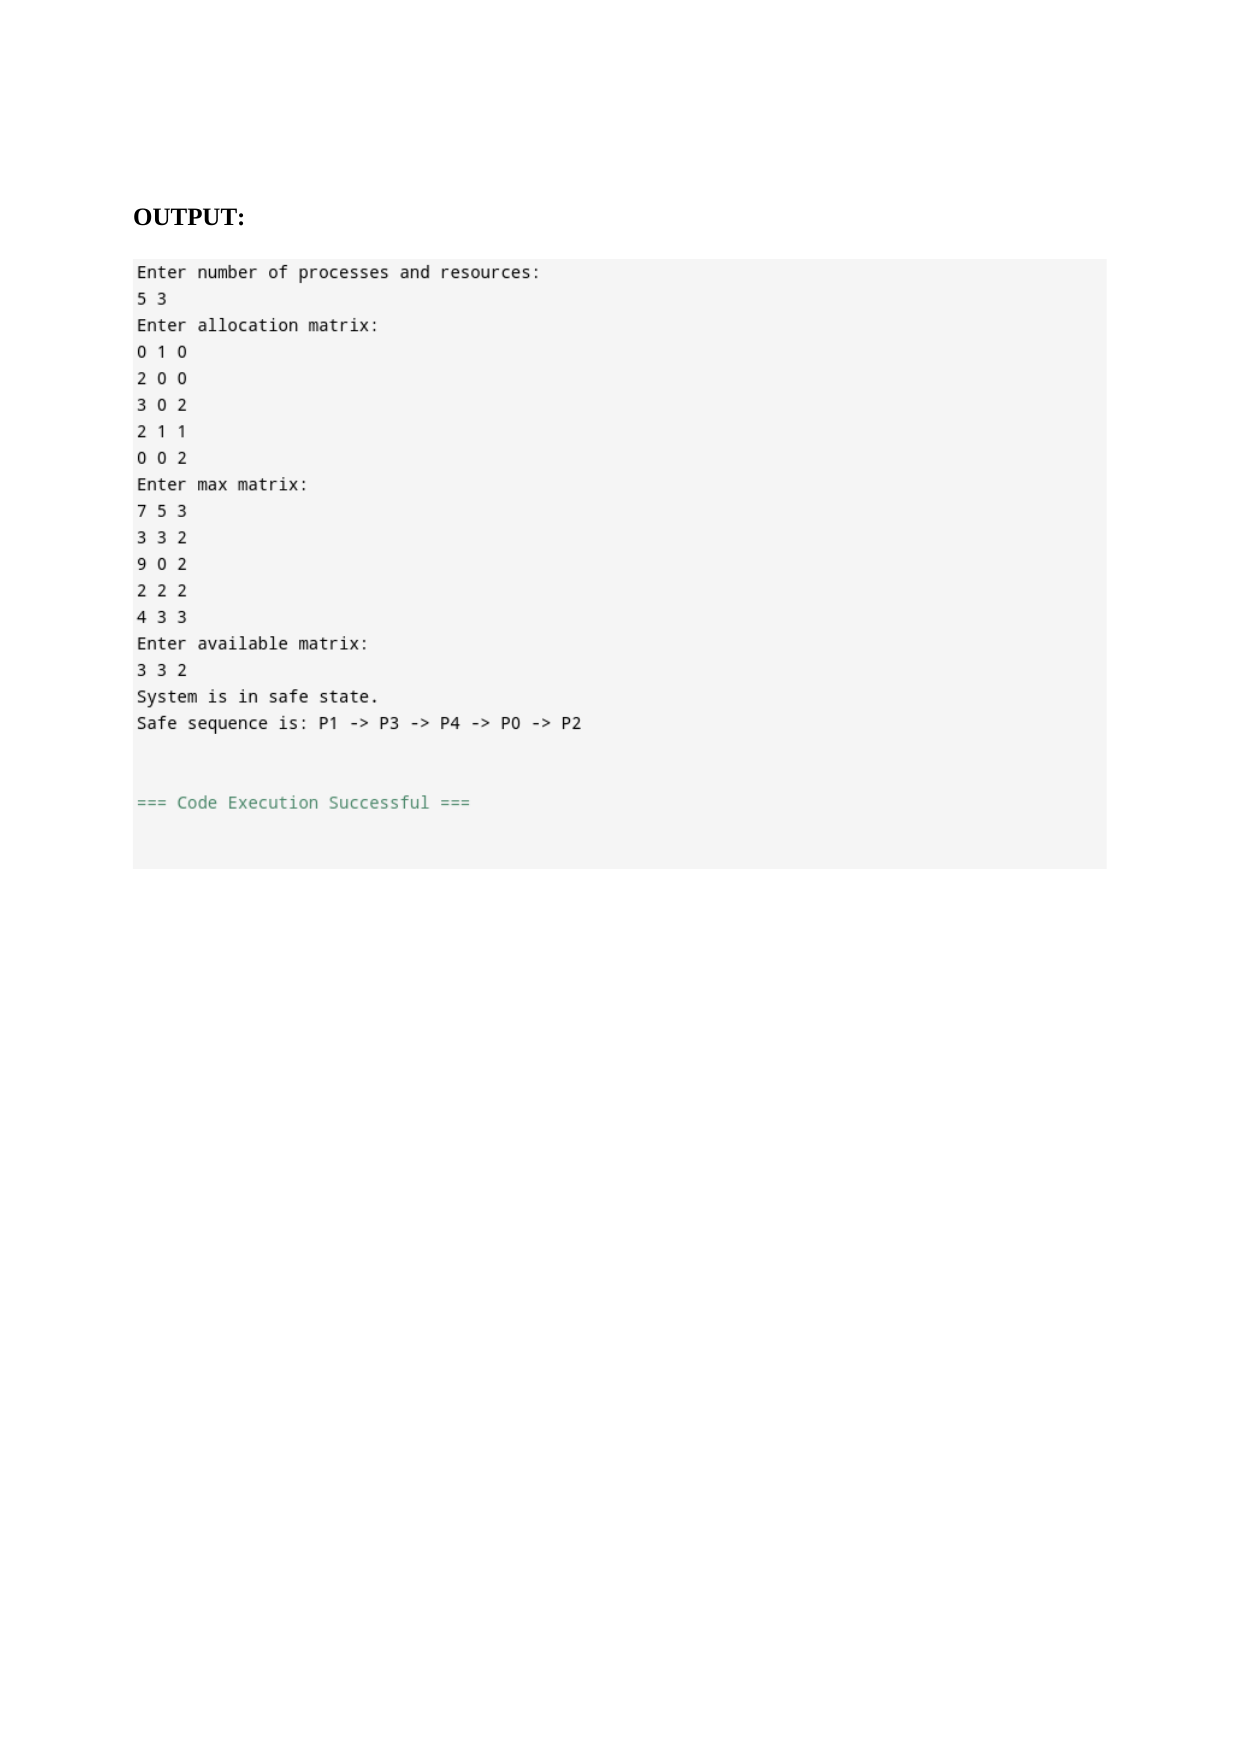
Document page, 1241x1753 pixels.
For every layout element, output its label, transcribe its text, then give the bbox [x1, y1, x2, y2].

picture [132, 259, 1107, 869]
text OUTPUT: [133, 202, 1107, 231]
